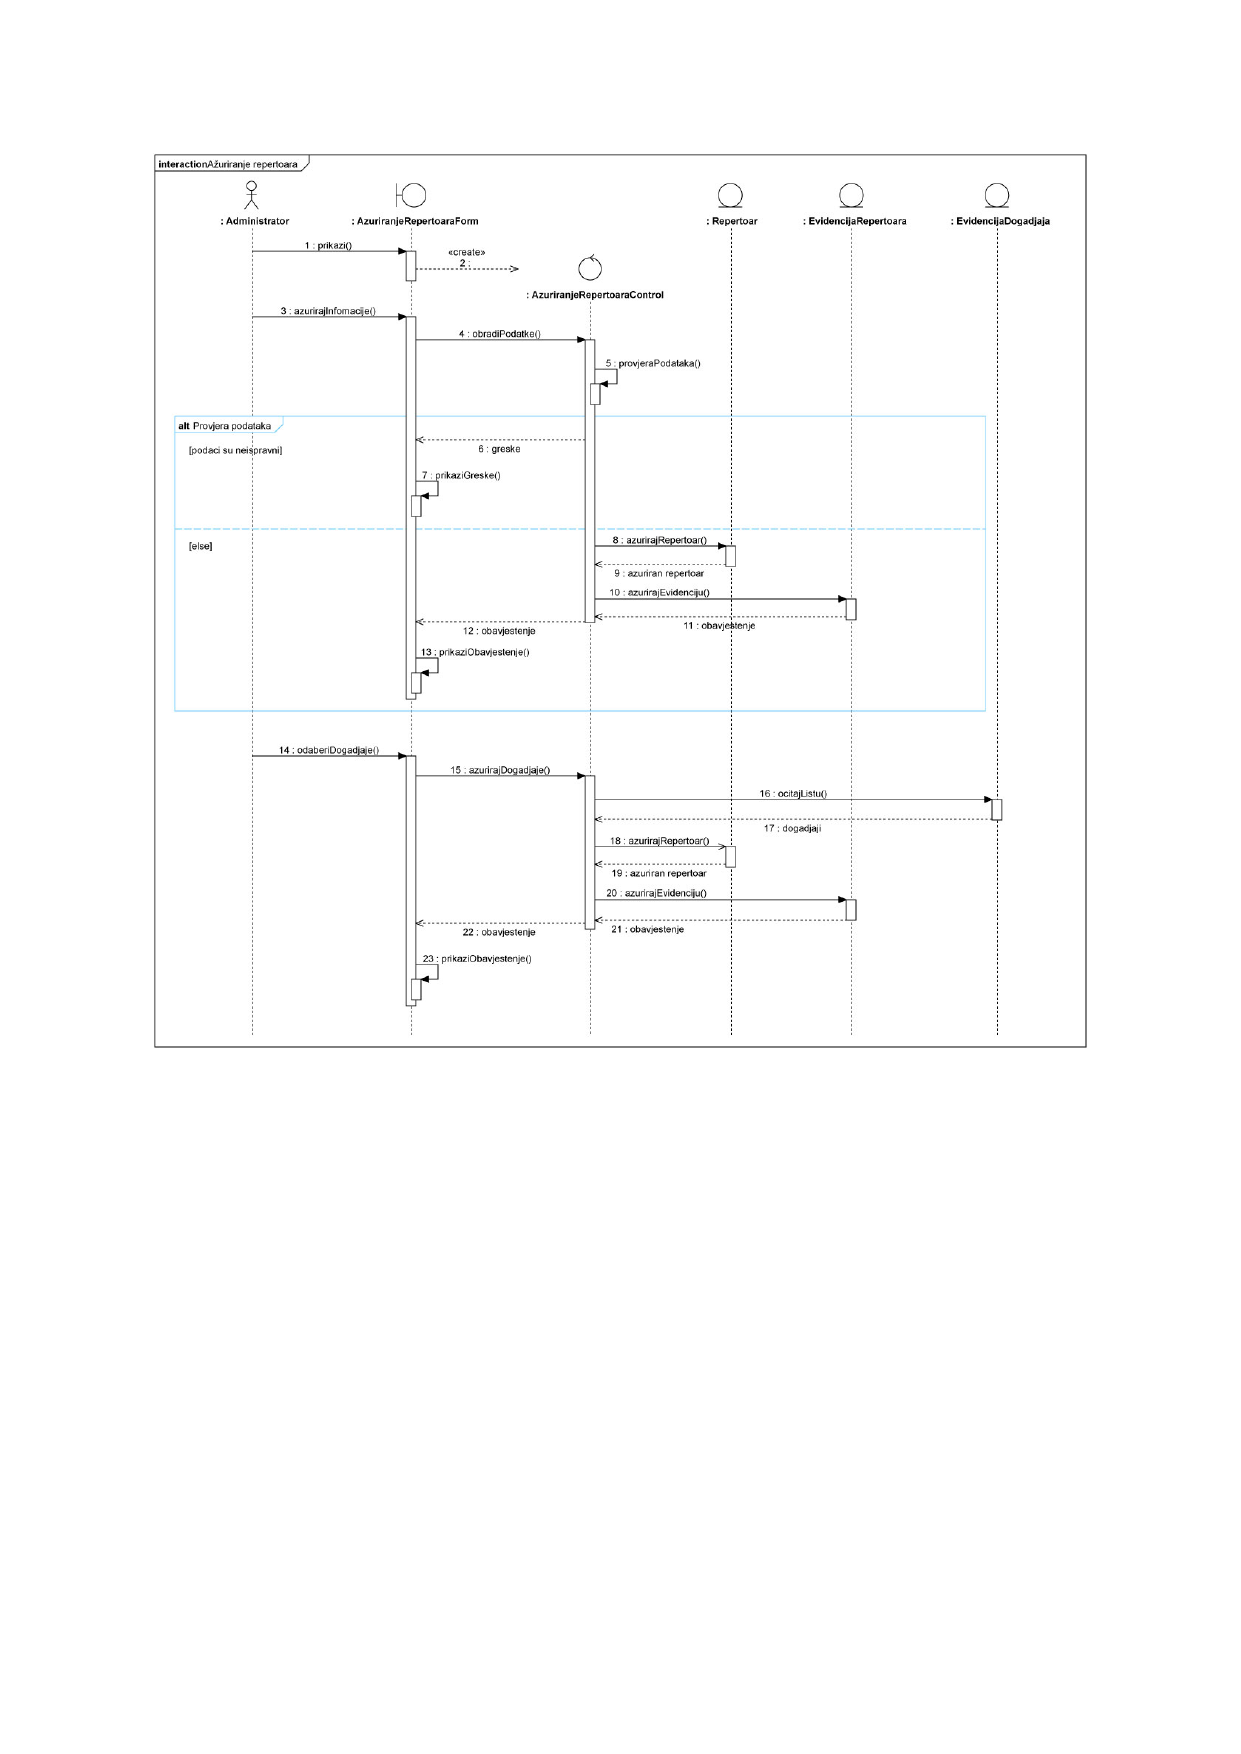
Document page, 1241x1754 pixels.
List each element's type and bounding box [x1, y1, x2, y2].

picture [147, 147, 1093, 1054]
